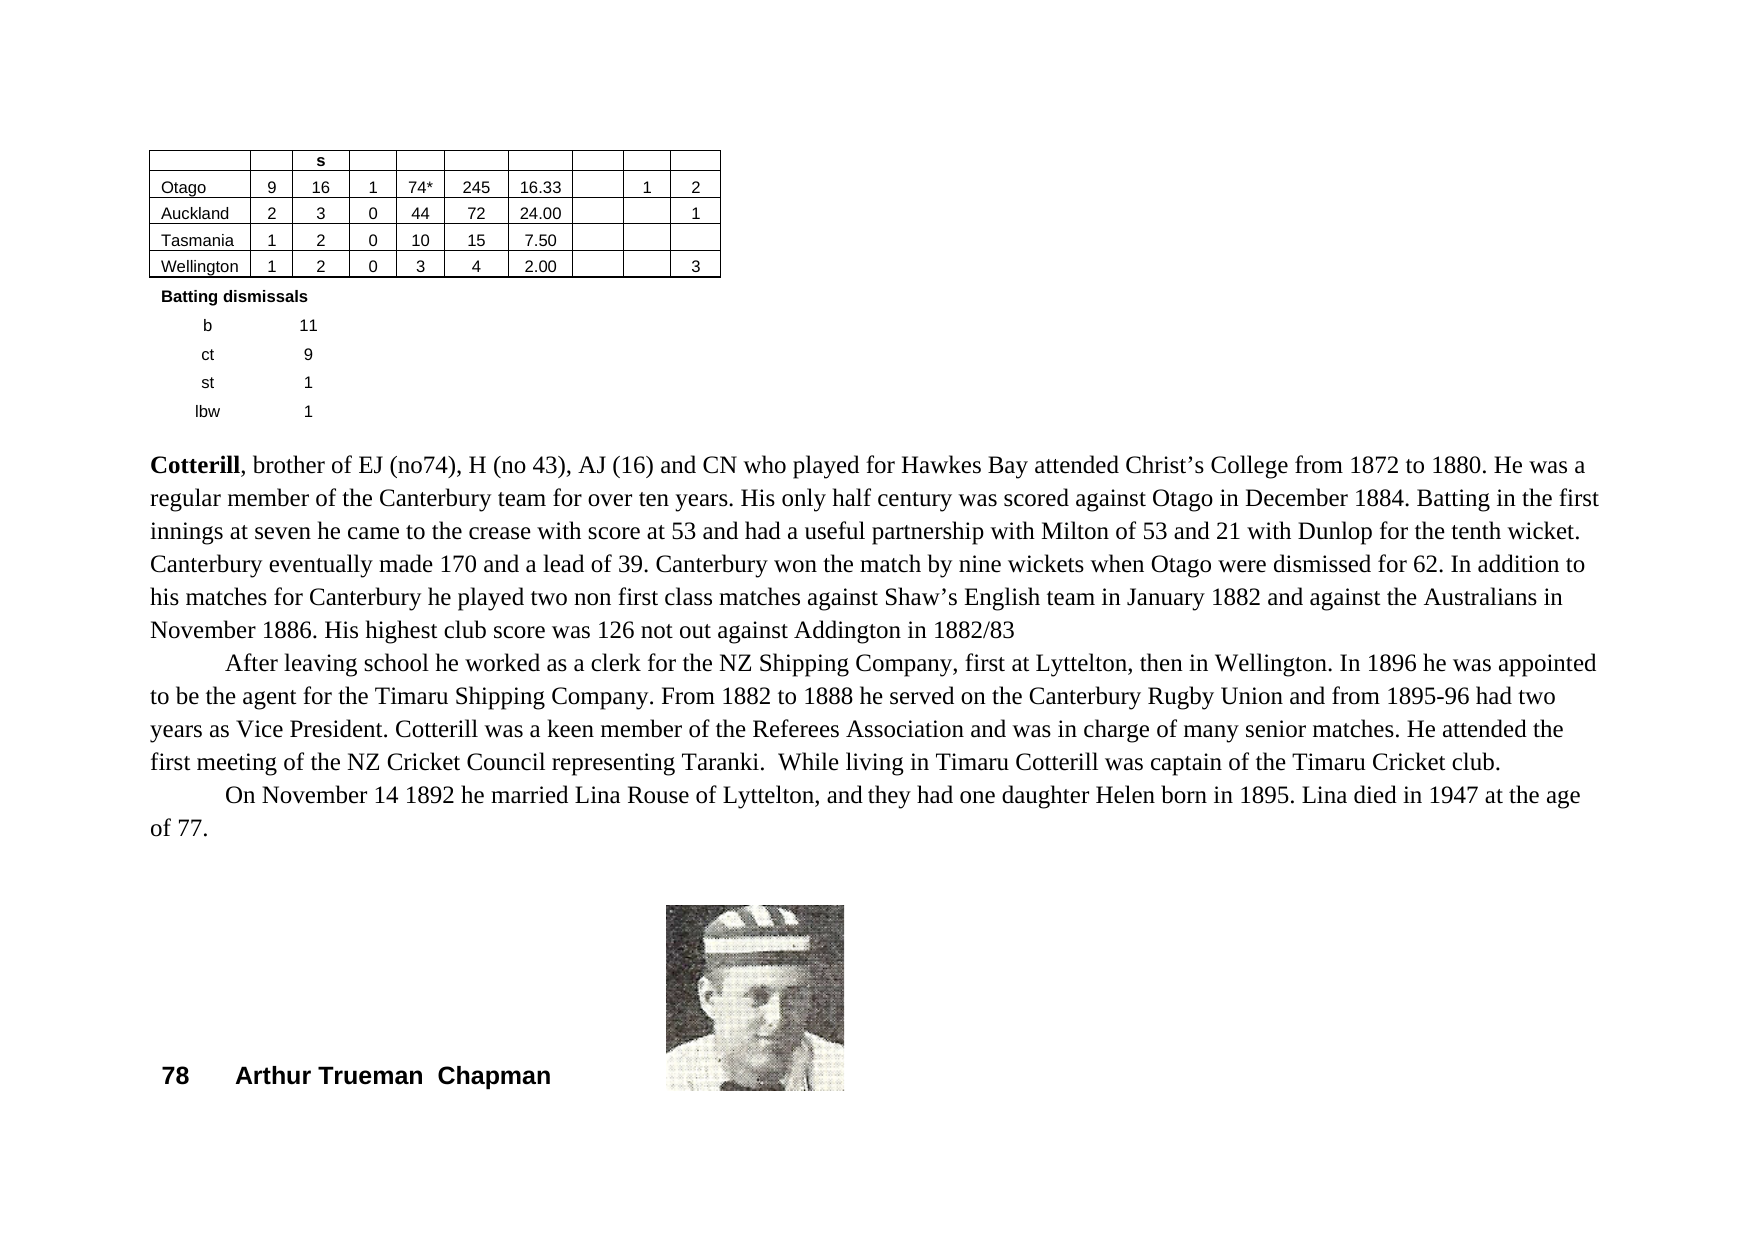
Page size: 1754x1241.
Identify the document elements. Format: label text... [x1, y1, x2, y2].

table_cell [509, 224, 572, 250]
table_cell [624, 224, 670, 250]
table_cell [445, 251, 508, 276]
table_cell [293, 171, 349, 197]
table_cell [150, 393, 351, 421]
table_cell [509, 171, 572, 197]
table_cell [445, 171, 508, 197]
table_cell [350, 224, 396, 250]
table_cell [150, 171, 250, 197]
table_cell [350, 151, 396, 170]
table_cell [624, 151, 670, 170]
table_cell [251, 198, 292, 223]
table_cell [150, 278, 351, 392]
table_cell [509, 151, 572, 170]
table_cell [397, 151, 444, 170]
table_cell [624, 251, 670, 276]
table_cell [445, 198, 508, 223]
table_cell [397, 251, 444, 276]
text Cotterill, brother of EJ (no74), H (no 43), AJ (16) and CN who played for Hawkes Bay attended Christ’s College from 1872 to 1880. He was a regular member of the Canterbury team for over ten years. His only half century was scored against Otago in December 1884. Batting in the first innings at seven he came to the crease with score at 53 and had a useful partnership with Milton of 53 and 21 with Dunlop for the tenth wicket. Canterbury eventually made 170 and a lead of 39. Canterbury won the match by nine wickets when Otago were dismissed for 62. In addition to his matches for Canterbury he played two non first class matches against Shaw’s English team in January 1882 and against the Australians in November 1886. His highest club score was 126 not out against Addington in 1882/83 [150, 450, 1604, 644]
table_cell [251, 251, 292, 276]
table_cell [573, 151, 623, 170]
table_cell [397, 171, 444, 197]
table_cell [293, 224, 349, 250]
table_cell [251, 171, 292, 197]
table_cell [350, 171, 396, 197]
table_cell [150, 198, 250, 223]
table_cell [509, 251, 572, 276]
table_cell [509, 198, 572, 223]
text After leaving school he worked as a clerk for the NZ Shipping Company, first at Lyttelton, then in Wellington. In 1896 he was appointed to be the agent for the Timaru Shipping Company. From 1882 to 1888 he served on the Canterbury Rugby Union and from 1895-96 had two years as Vice President. Cotterill was a keen member of the Referees Association and was in charge of many senior matches. He attended the first meeting of the NZ Cricket Council representing Taranki. While living in Timaru Cotterill was captain of the Timaru Cricket club. [150, 648, 1604, 776]
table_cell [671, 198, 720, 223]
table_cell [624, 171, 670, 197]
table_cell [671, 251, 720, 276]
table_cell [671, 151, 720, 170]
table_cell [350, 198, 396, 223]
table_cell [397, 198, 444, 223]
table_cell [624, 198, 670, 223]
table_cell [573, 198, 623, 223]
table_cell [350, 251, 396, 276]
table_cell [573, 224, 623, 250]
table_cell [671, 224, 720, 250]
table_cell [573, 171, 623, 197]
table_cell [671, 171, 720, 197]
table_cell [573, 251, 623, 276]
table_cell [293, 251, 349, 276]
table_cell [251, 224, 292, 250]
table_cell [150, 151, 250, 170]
picture [666, 905, 845, 1091]
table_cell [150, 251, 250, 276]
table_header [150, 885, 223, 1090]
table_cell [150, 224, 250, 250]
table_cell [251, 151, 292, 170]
text On November 14 1892 he married Lina Rouse of Lyttelton, and they had one daughter Helen born in 1895. Lina died in 1947 at the age of 77. [150, 780, 1604, 842]
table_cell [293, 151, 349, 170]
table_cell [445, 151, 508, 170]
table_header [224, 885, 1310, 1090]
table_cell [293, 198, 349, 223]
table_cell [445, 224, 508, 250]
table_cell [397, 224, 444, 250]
